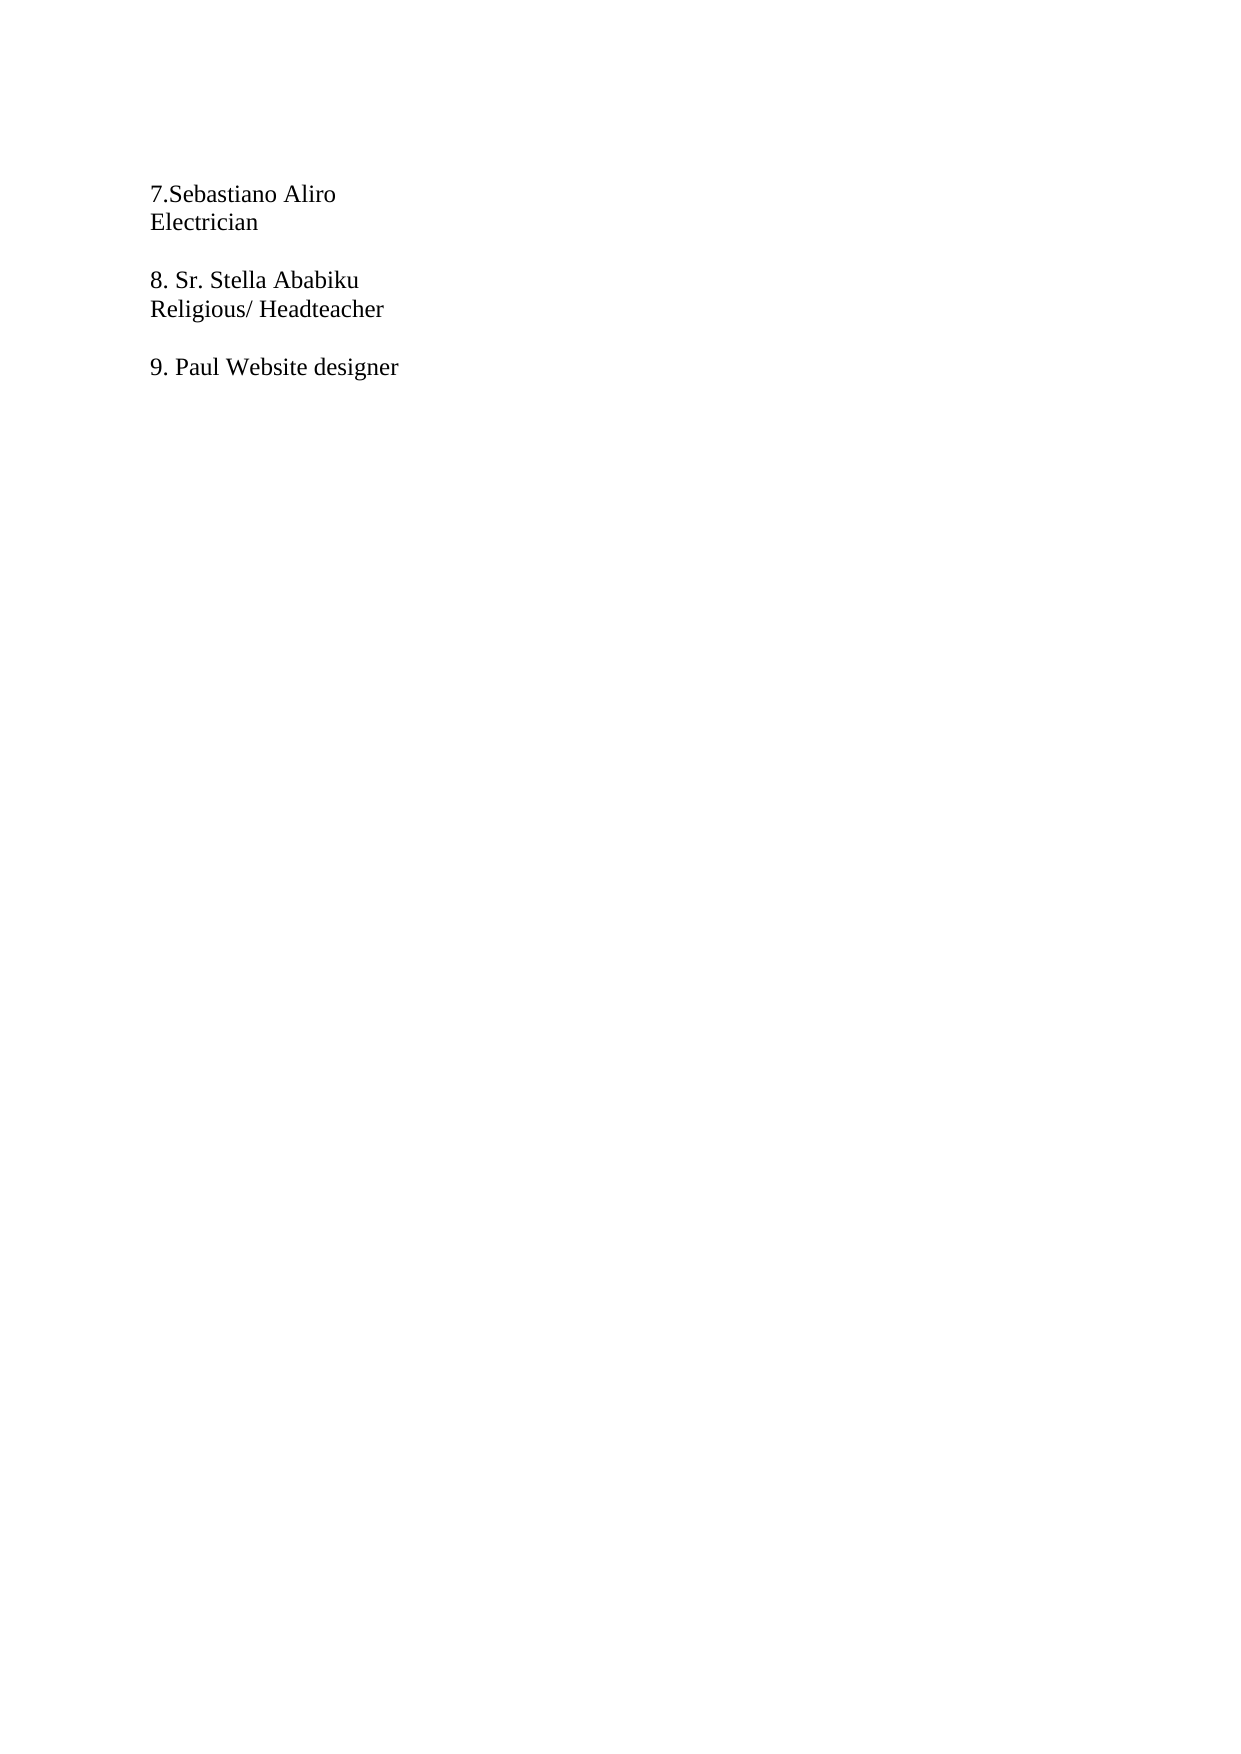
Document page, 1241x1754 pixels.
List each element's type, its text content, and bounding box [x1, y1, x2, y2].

text 9. Paul Website designer [150, 352, 1090, 380]
text 7.Sebastiano Aliro [150, 179, 1090, 207]
text Electrician [150, 207, 1090, 236]
text Religious/ Headteacher [150, 294, 1090, 322]
text 8. Sr. Stella Ababiku [150, 265, 1090, 294]
